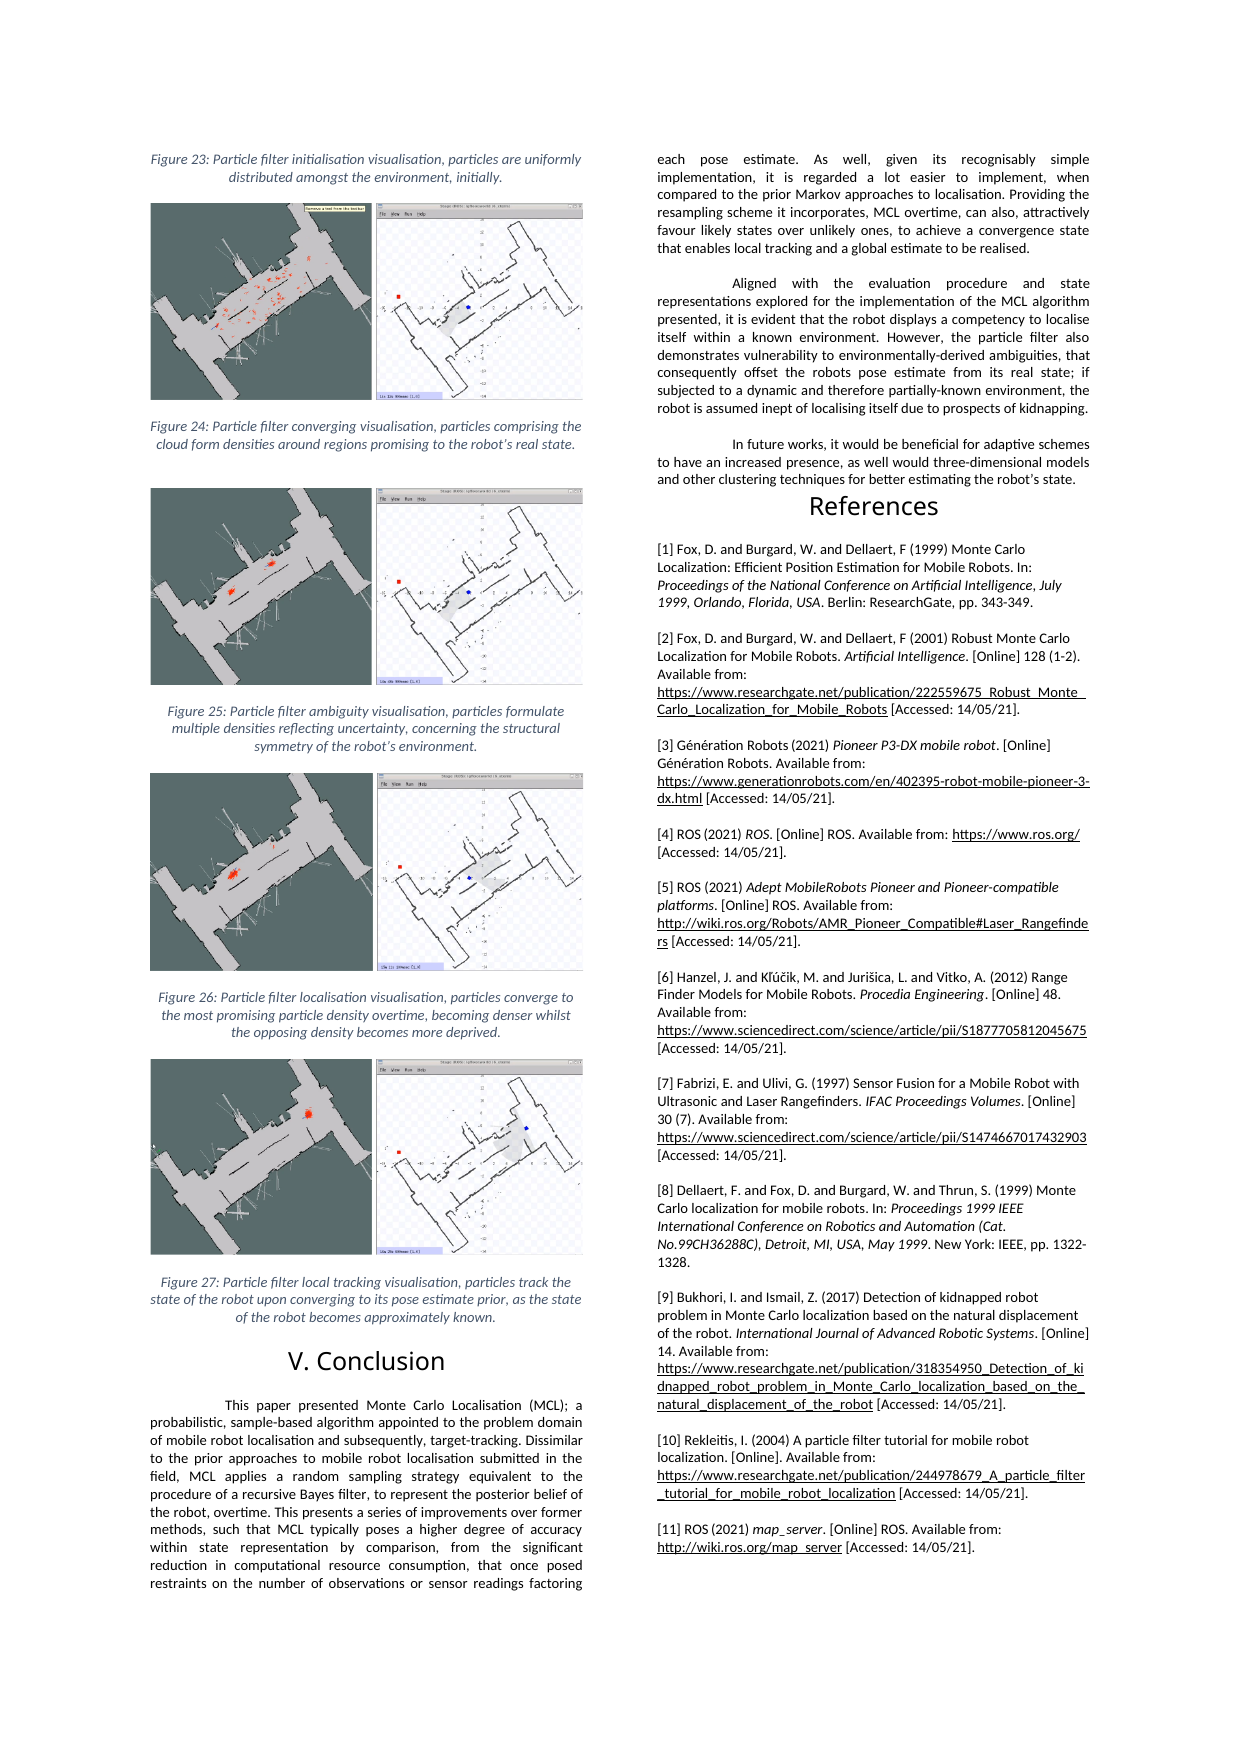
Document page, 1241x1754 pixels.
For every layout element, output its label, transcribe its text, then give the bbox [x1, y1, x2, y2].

text Figure 24: Particle filter converging visualisation, particles comprising the cloud form densities around regions promising to the robot’s real state. [150, 417, 583, 453]
text [10] Rekleitis, I. (2004) A particle filter tutorial for mobile robot localization. [Online]. Available from: https://www.researchgate.net/publication/244978679_A_particle_filter_tutorial_for_mobile_robot_localization [Accessed: 14/05/21]. [657, 1431, 1090, 1502]
text [5] ROS (2021) Adept MobileRobots Pioneer and Pioneer-compatible platforms. [Online] ROS. Available from: http://wiki.ros.org/Robots/AMR_Pioneer_Compatible#Laser_Rangefinders [Accessed: 14/05/21]. [657, 879, 1090, 950]
picture [150, 488, 583, 685]
text Aligned with the evaluation procedure and state representations explored for the implementation of the MCL algorithm presented, it is evident that the robot displays a competency to localise itself within a known environment. However, the particle filter also demonstrates vulnerability to environmentally-derived ambiguities, that consequently offset the robots pose estimate from its real state; if subjected to a dynamic and therefore partially-known environment, the robot is assumed inept of localising itself due to prospects of kidnapping. [657, 275, 1090, 417]
picture [150, 1059, 583, 1255]
text [1] Fox, D. and Burgard, W. and Dellaert, F (1999) Monte Carlo Localization: Efficient Position Estimation for Mobile Robots. In: Proceedings of the National Conference on Artificial Intelligence, July 1999, Orlando, Florida, USA. Berlin: ResearchGate, pp. 343-349. [657, 540, 1090, 612]
text [4] ROS (2021) ROS. [Online] ROS. Available from: https://www.ros.org/ [Accessed: 14/05/21]. [657, 825, 1090, 861]
text [8] Dellaert, F. and Fox, D. and Burgard, W. and Thrun, S. (1999) Monte Carlo localization for mobile robots. In: Proceedings 1999 IEEE International Conference on Robotics and Automation (Cat. No.99CH36288C), Detroit, MI, USA, May 1999. New York: IEEE, pp. 1322-1328. [657, 1182, 1090, 1271]
picture [150, 203, 583, 400]
text This paper presented Monte Carlo Localisation (MCL); a probabilistic, sample-based algorithm appointed to the problem domain of mobile robot localisation and subsequently, target-tracking. Dissimilar to the prior approaches to mobile robot localisation submitted in the field, MCL applies a random sampling strategy equivalent to the procedure of a recursive Bayes filter, to represent the posterior belief of the robot, overtime. This presents a series of improvements over former methods, such that MCL typically poses a higher degree of accuracy within state representation by comparison, from the significant reduction in computational resource consumption, that once posed restraints on the number of observations or sensor readings factoring each pose estimate. As well, given its recognisably simple implementation, it is regarded a lot easier to implement, when compared to the prior Markov approaches to localisation. Providing the resampling scheme it incorporates, MCL overtime, can also, attractively favour likely states over unlikely ones, to achieve a convergence state that enables local tracking and a global estimate to be realised. [150, 1396, 583, 1592]
subtitle V. Conclusion [150, 1344, 583, 1378]
text [3] Génération Robots (2021) Pioneer P3-DX mobile robot. [Online] Génération Robots. Available from: https://www.generationrobots.com/en/402395-robot-mobile-pioneer-3-dx.html [Accessed: 14/05/21]. [657, 736, 1090, 787]
text Figure 25: Particle filter ambiguity visualisation, particles formulate multiple densities reflecting uncertainty, concerning the structural symmetry of the robot’s environment. [150, 702, 583, 755]
text Figure 27: Particle filter local tracking visualisation, particles track the state of the robot upon converging to its pose estimate prior, as the state of the robot becomes approximately known. [150, 1273, 583, 1326]
text [6] Hanzel, J. and Kľúčik, M. and Jurišica, L. and Vitko, A. (2012) Range Finder Models for Mobile Robots. Procedia Engineering. [Online] 48. Available from: https://www.sciencedirect.com/science/article/pii/S1877705812045675 [Accessed: 14/05/21]. [657, 968, 1090, 1057]
subtitle References [657, 488, 1090, 522]
text [2] Fox, D. and Burgard, W. and Dellaert, F (2001) Robust Monte Carlo Localization for Mobile Robots. Artificial Intelligence. [Online] 128 (1-2). Available from: https://www.researchgate.net/publication/222559675_Robust_Monte_Carlo_Localization_for_Mobile_Robots [Accessed: 14/05/21]. [657, 629, 1090, 718]
text [9] Bukhori, I. and Ismail, Z. (2017) Detection of kidnapped robot problem in Monte Carlo localization based on the natural displacement of the robot. International Journal of Advanced Robotic Systems. [Online] 14. Available from: https://www.researchgate.net/publication/318354950_Detection_of_kidnapped_robot_problem_in_Monte_Carlo_localization_based_on_the_natural_displacement_of_the_robot [Accessed: 14/05/21]. [657, 1288, 1090, 1413]
text Figure 26: Particle filter localisation visualisation, particles converge to the most promising particle density overtime, becoming denser whilst the opposing density becomes more deprived. [150, 988, 583, 1041]
text Figure 23: Particle filter initialisation visualisation, particles are uniformly distributed amongst the environment, initially. [150, 150, 583, 186]
text [11] ROS (2021) map_server. [Online] ROS. Available from: http://wiki.ros.org/map_server [Accessed: 14/05/21]. [657, 1520, 1090, 1556]
text In future works, it would be beneficial for adaptive schemes to have an increased presence, as well would three-dimensional models and other clustering techniques for better estimating the robot’s state. [657, 435, 1090, 488]
picture [150, 773, 584, 971]
text [7] Fabrizi, E. and Ulivi, G. (1997) Sensor Fusion for a Mobile Robot with Ultrasonic and Laser Rangefinders. IFAC Proceedings Volumes. [Online] 30 (7). Available from: https://www.sciencedirect.com/science/article/pii/S1474667017432903 [Accessed: 14/05/21]. [657, 1075, 1090, 1164]
